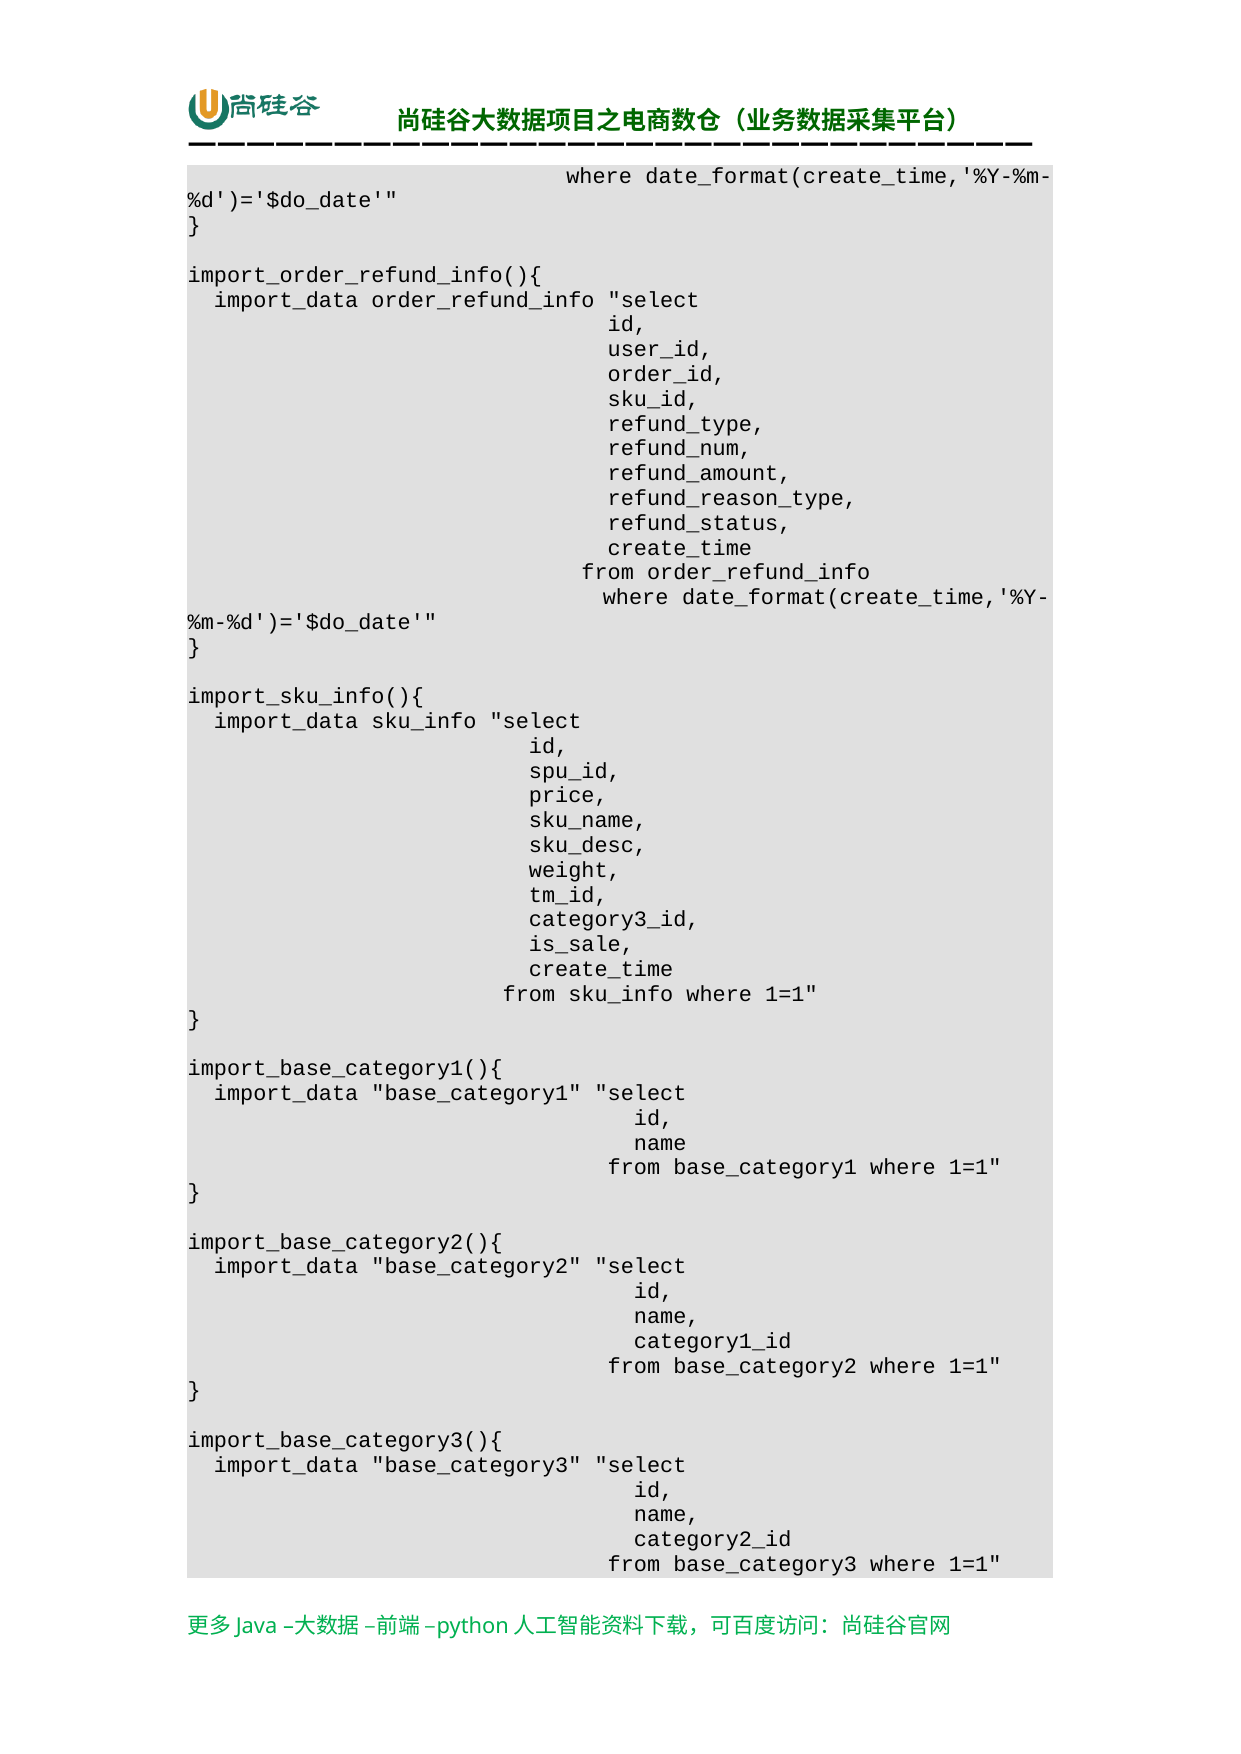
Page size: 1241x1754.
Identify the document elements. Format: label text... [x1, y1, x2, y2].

text category2_id [187, 1528, 1053, 1553]
text import_data "base_category3" "select [187, 1454, 1053, 1479]
text sku_name, [187, 809, 1053, 834]
text } [187, 1008, 1053, 1032]
text order_id, [187, 363, 1053, 388]
text refund_num, [187, 437, 1053, 462]
text from base_category3 where 1=1" [187, 1553, 1053, 1578]
text create_time [187, 537, 1053, 561]
text where date_format(create_time,'%Y-%m-%d')='$do_date'" [187, 586, 1053, 636]
text id, [187, 1280, 1053, 1305]
text category3_id, [187, 908, 1053, 933]
text name [187, 1132, 1053, 1156]
text import_data order_refund_info "select [187, 289, 1053, 313]
text id, [187, 1107, 1053, 1132]
text import_data "base_category2" "select [187, 1256, 1053, 1280]
text weight, [187, 859, 1053, 884]
text import_base_category3(){ [187, 1429, 1053, 1454]
text } [187, 1379, 1053, 1404]
text refund_amount, [187, 462, 1053, 487]
picture [187, 88, 320, 130]
text } [187, 1181, 1053, 1206]
text from base_category2 where 1=1" [187, 1355, 1053, 1379]
text spu_id, [187, 760, 1053, 784]
text where date_format(create_time,'%Y-%m-%d')='$do_date'" [187, 165, 1053, 214]
text sku_id, [187, 388, 1053, 413]
text create_time [187, 958, 1053, 983]
text refund_status, [187, 512, 1053, 537]
text import_base_category2(){ [187, 1231, 1053, 1256]
text import_sku_info(){ [187, 685, 1053, 710]
text name, [187, 1503, 1053, 1528]
text id, [187, 735, 1053, 760]
text import_base_category1(){ [187, 1057, 1053, 1082]
text } [187, 636, 1053, 661]
text is_sale, [187, 933, 1053, 958]
text refund_reason_type, [187, 487, 1053, 512]
text refund_type, [187, 413, 1053, 437]
text import_data sku_info "select [187, 710, 1053, 735]
text price, [187, 784, 1053, 809]
text tm_id, [187, 884, 1053, 908]
text sku_desc, [187, 834, 1053, 859]
text } [187, 214, 1053, 239]
text user_id, [187, 338, 1053, 363]
text id, [187, 313, 1053, 338]
text from sku_info where 1=1" [187, 983, 1053, 1008]
text import_data "base_category1" "select [187, 1082, 1053, 1107]
text from base_category1 where 1=1" [187, 1156, 1053, 1181]
text from order_refund_info [187, 561, 1053, 586]
text id, [187, 1479, 1053, 1503]
text import_order_refund_info(){ [187, 264, 1053, 289]
text name, [187, 1305, 1053, 1330]
text category1_id [187, 1330, 1053, 1355]
